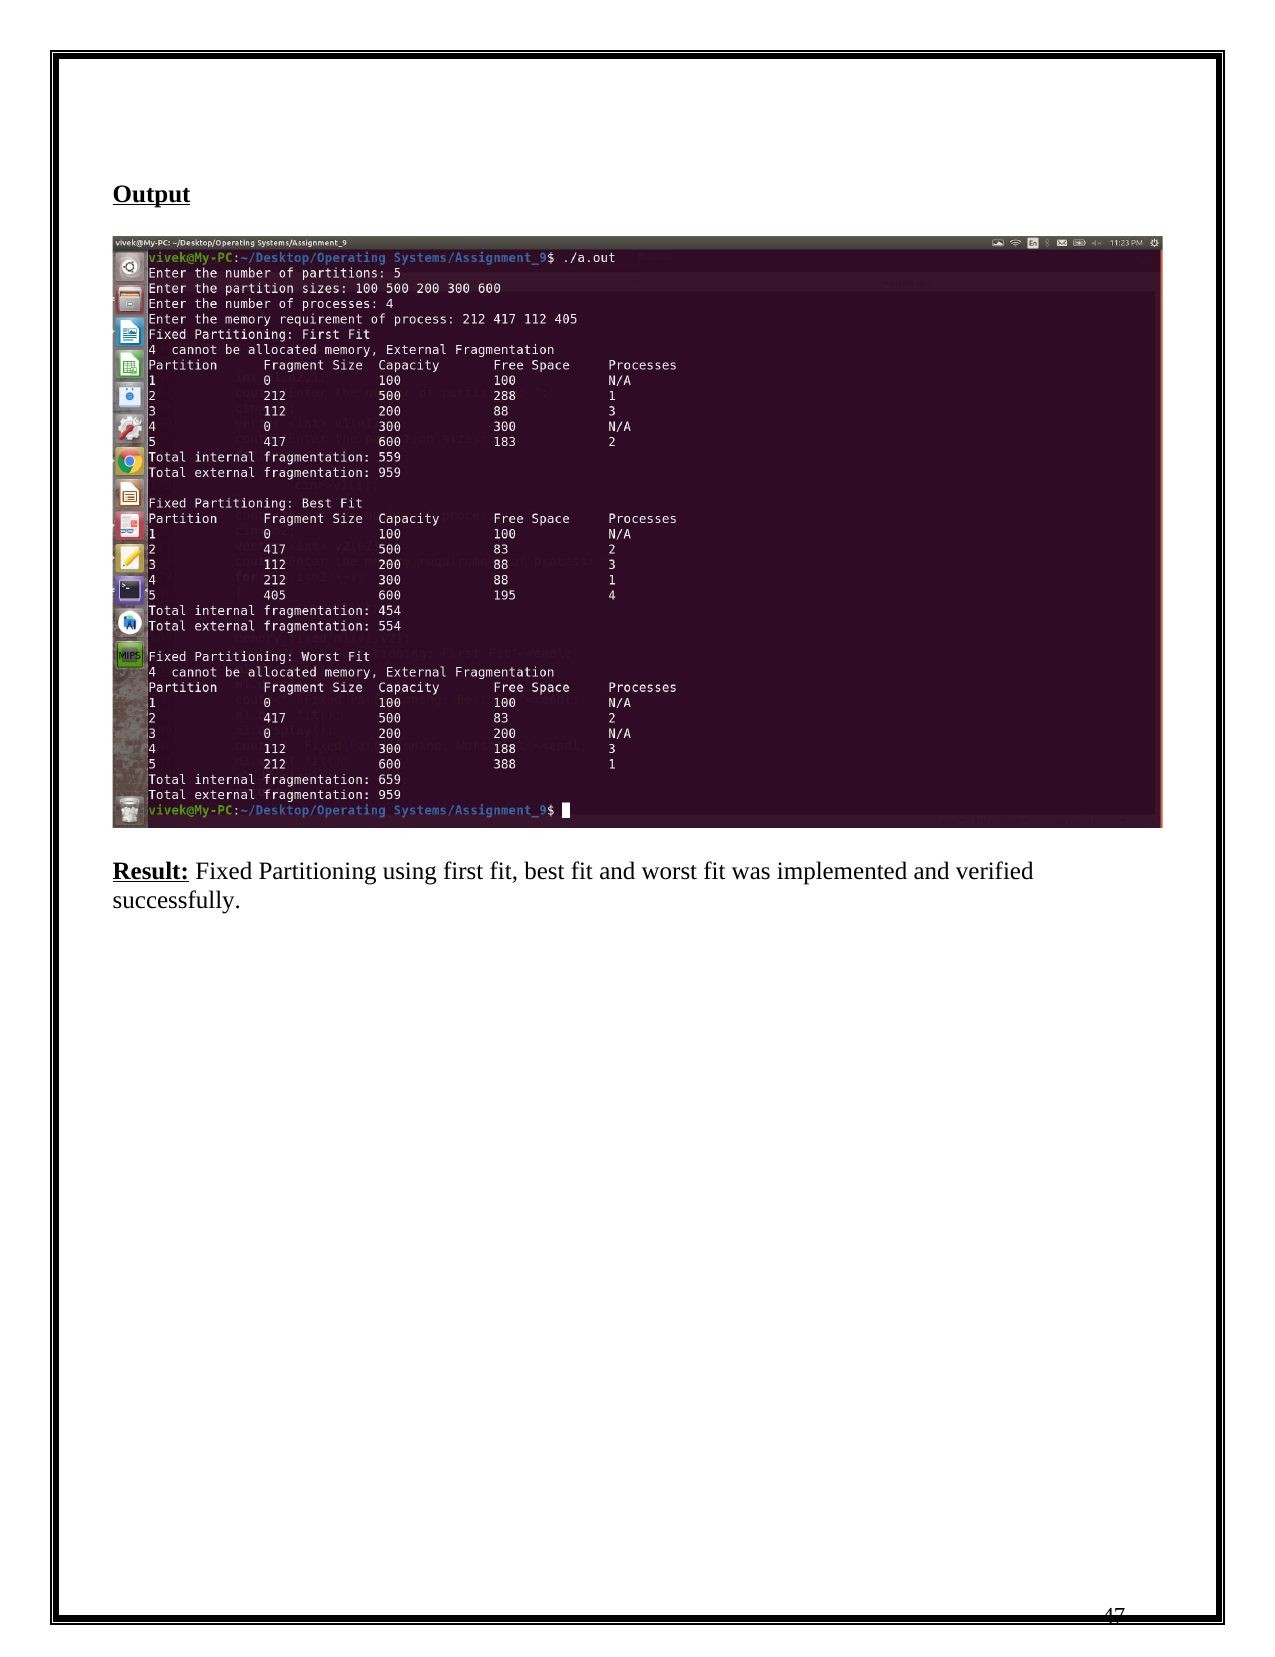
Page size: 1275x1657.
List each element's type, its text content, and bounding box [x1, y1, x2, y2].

text Output [112, 179, 1162, 207]
picture [112, 236, 1163, 828]
text Result: Fixed Partitioning using first fit, best fit and worst fit was implemented and verified successfully. [112, 856, 1162, 913]
